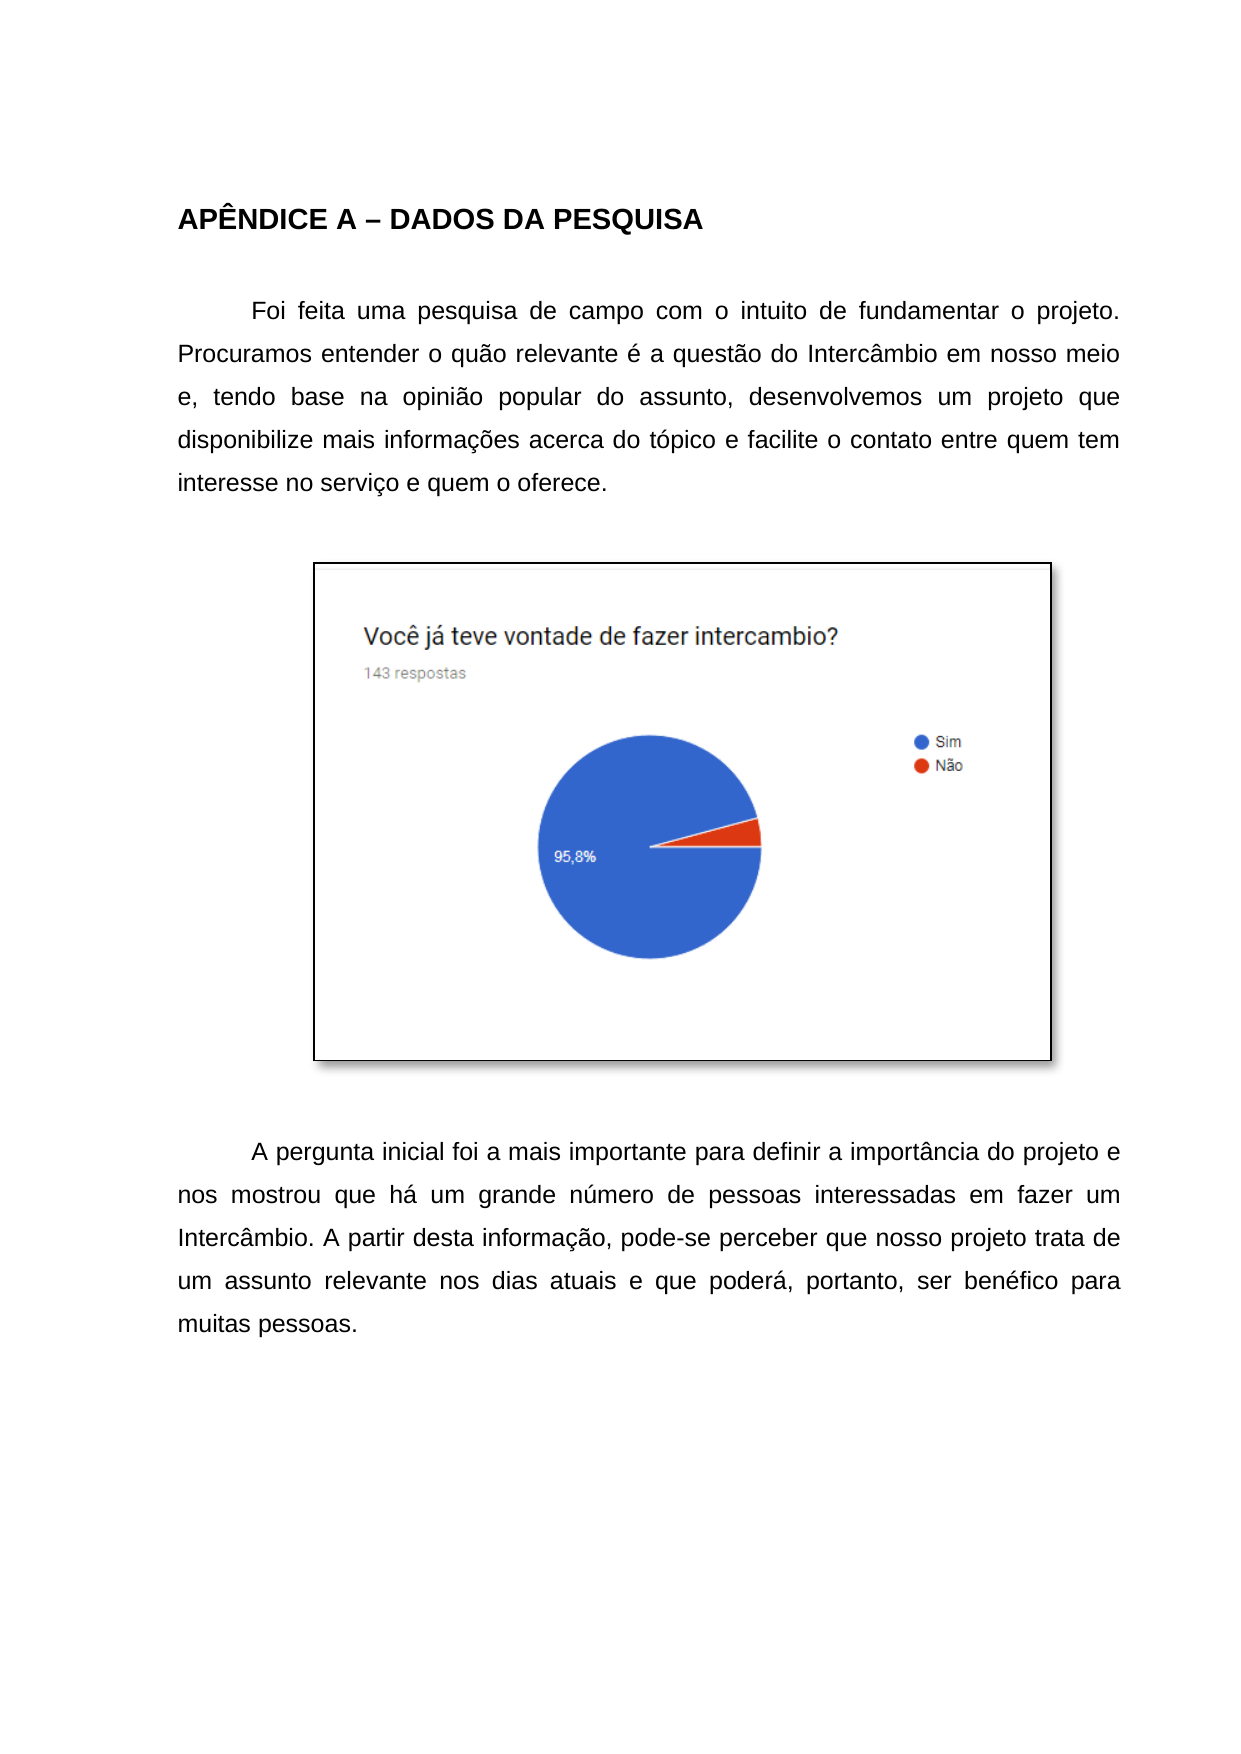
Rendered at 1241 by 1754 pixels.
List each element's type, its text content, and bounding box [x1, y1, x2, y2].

subtitle APÊNDICE A – DADOS DA PESQUISA [177, 202, 1122, 236]
text Foi feita uma pesquisa de campo com o intuito de fundamentar o projeto. Procuramos entender o quão relevante é a questão do Intercâmbio em nosso meio e, tendo base na opinião popular do assunto, desenvolvemos um projeto que disponibilize mais informações acerca do tópico e facilite o contato entre quem tem interesse no serviço e quem o oferece. [177, 296, 1122, 497]
text A pergunta inicial foi a mais importante para definir a importância do projeto e nos mostrou que há um grande número de pessoas interessadas em fazer um Intercâmbio. A partir desta informação, pode-se perceber que nosso projeto trata de um assunto relevante nos dias atuais e que poderá, portanto, ser benéfico para muitas pessoas. [177, 1137, 1122, 1338]
picture [315, 564, 1050, 1060]
